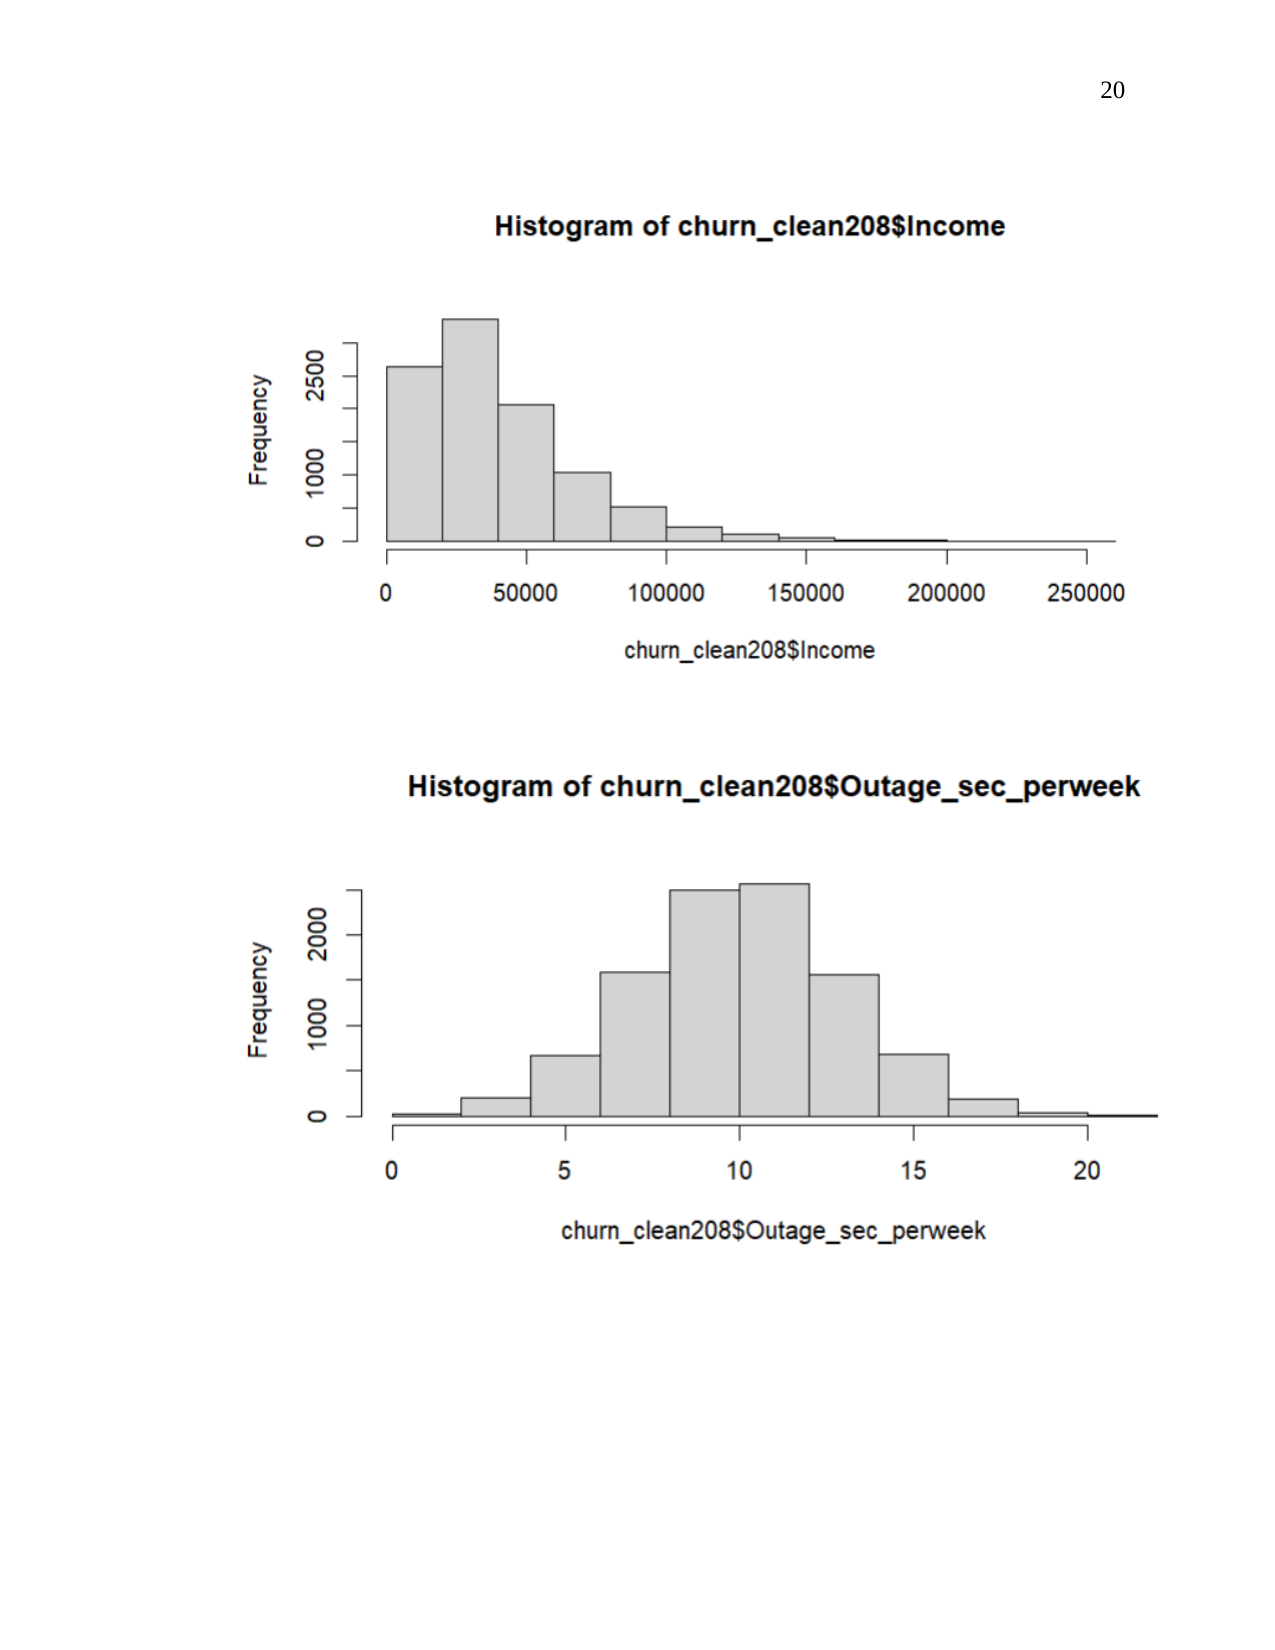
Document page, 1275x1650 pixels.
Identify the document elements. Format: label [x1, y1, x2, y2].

picture [217, 150, 1193, 1294]
